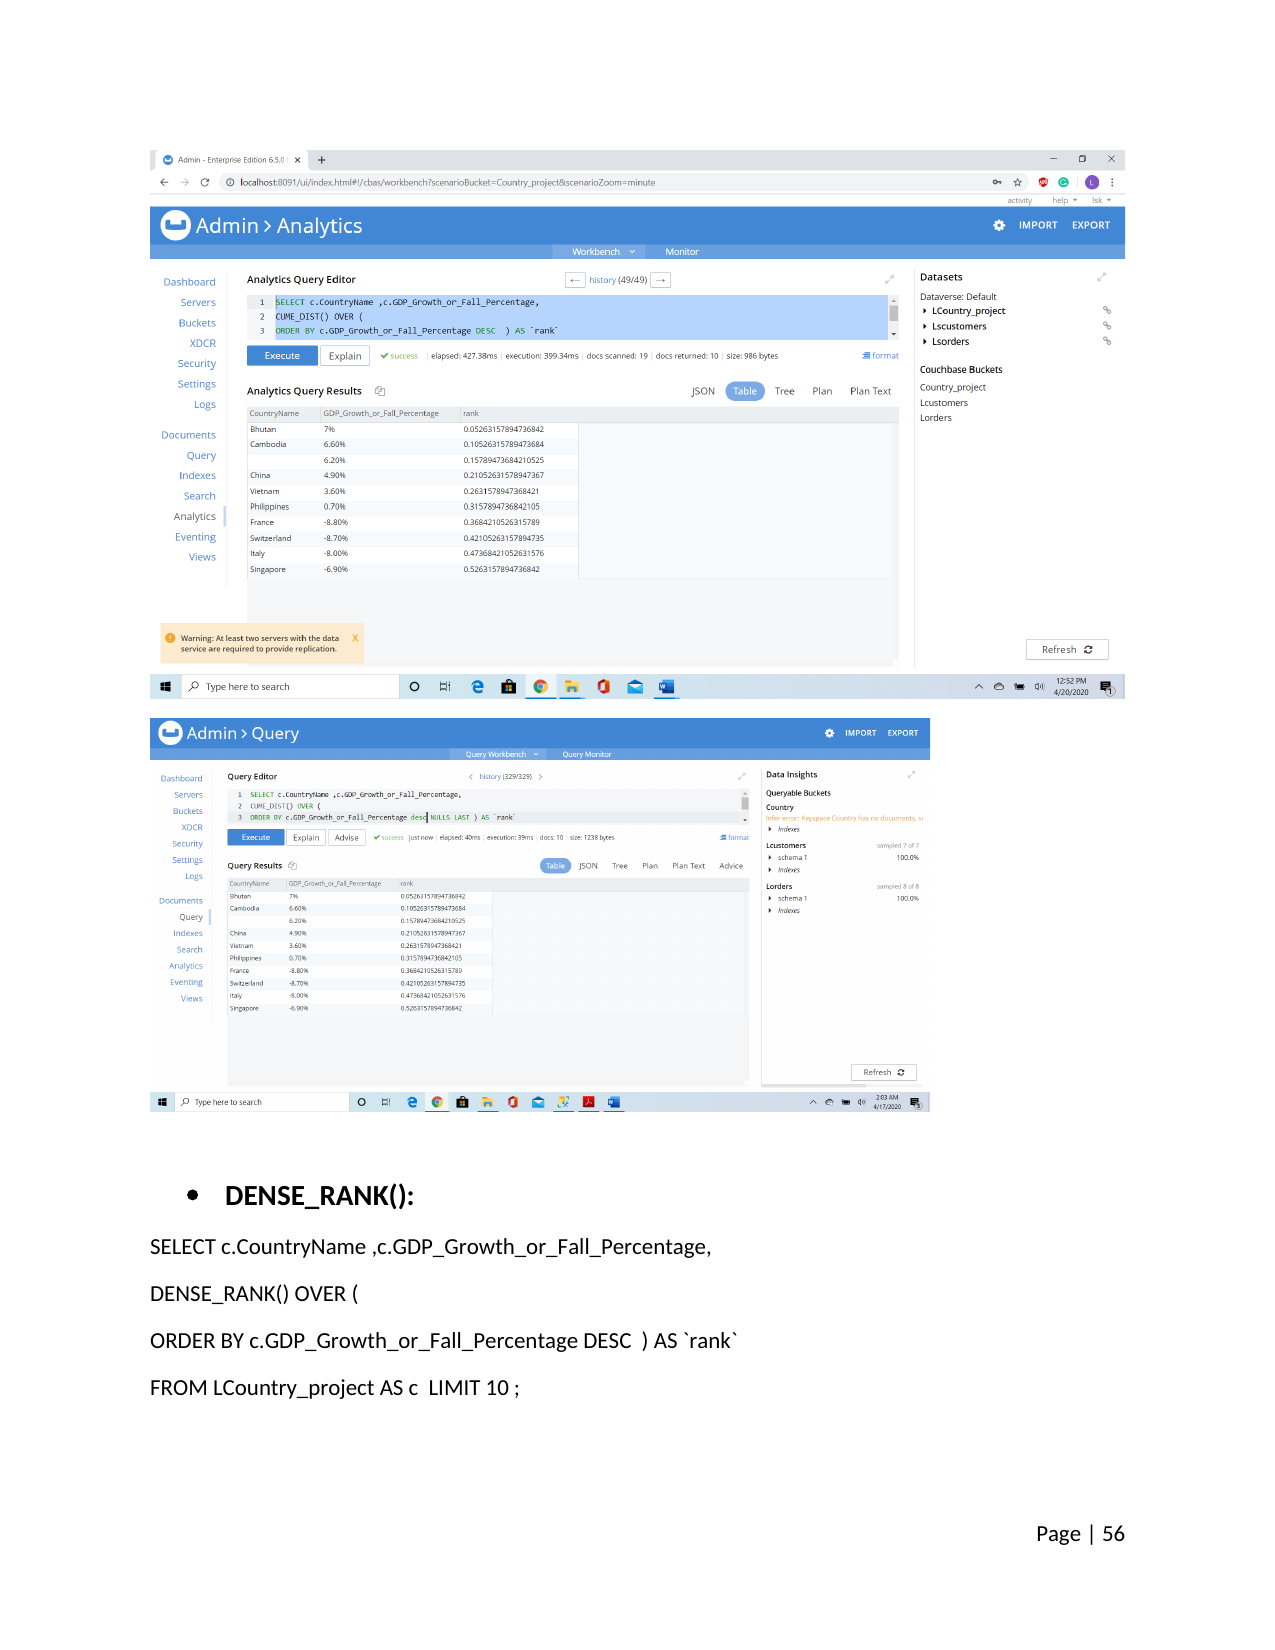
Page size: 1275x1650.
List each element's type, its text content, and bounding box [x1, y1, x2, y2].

picture [150, 150, 1125, 699]
list DENSE_RANK(): [187, 1177, 1125, 1212]
text SELECT c.CountryName ,c.GDP_Growth_or_Fall_Percentage, [150, 1232, 1125, 1260]
picture [150, 717, 931, 1112]
text FROM LCountry_project AS c LIMIT 10 ; [150, 1373, 1125, 1401]
text ORDER BY c.GDP_Growth_or_Fall_Percentage DESC ) AS `rank` [150, 1326, 1125, 1354]
text DENSE_RANK() OVER ( [150, 1279, 1125, 1307]
